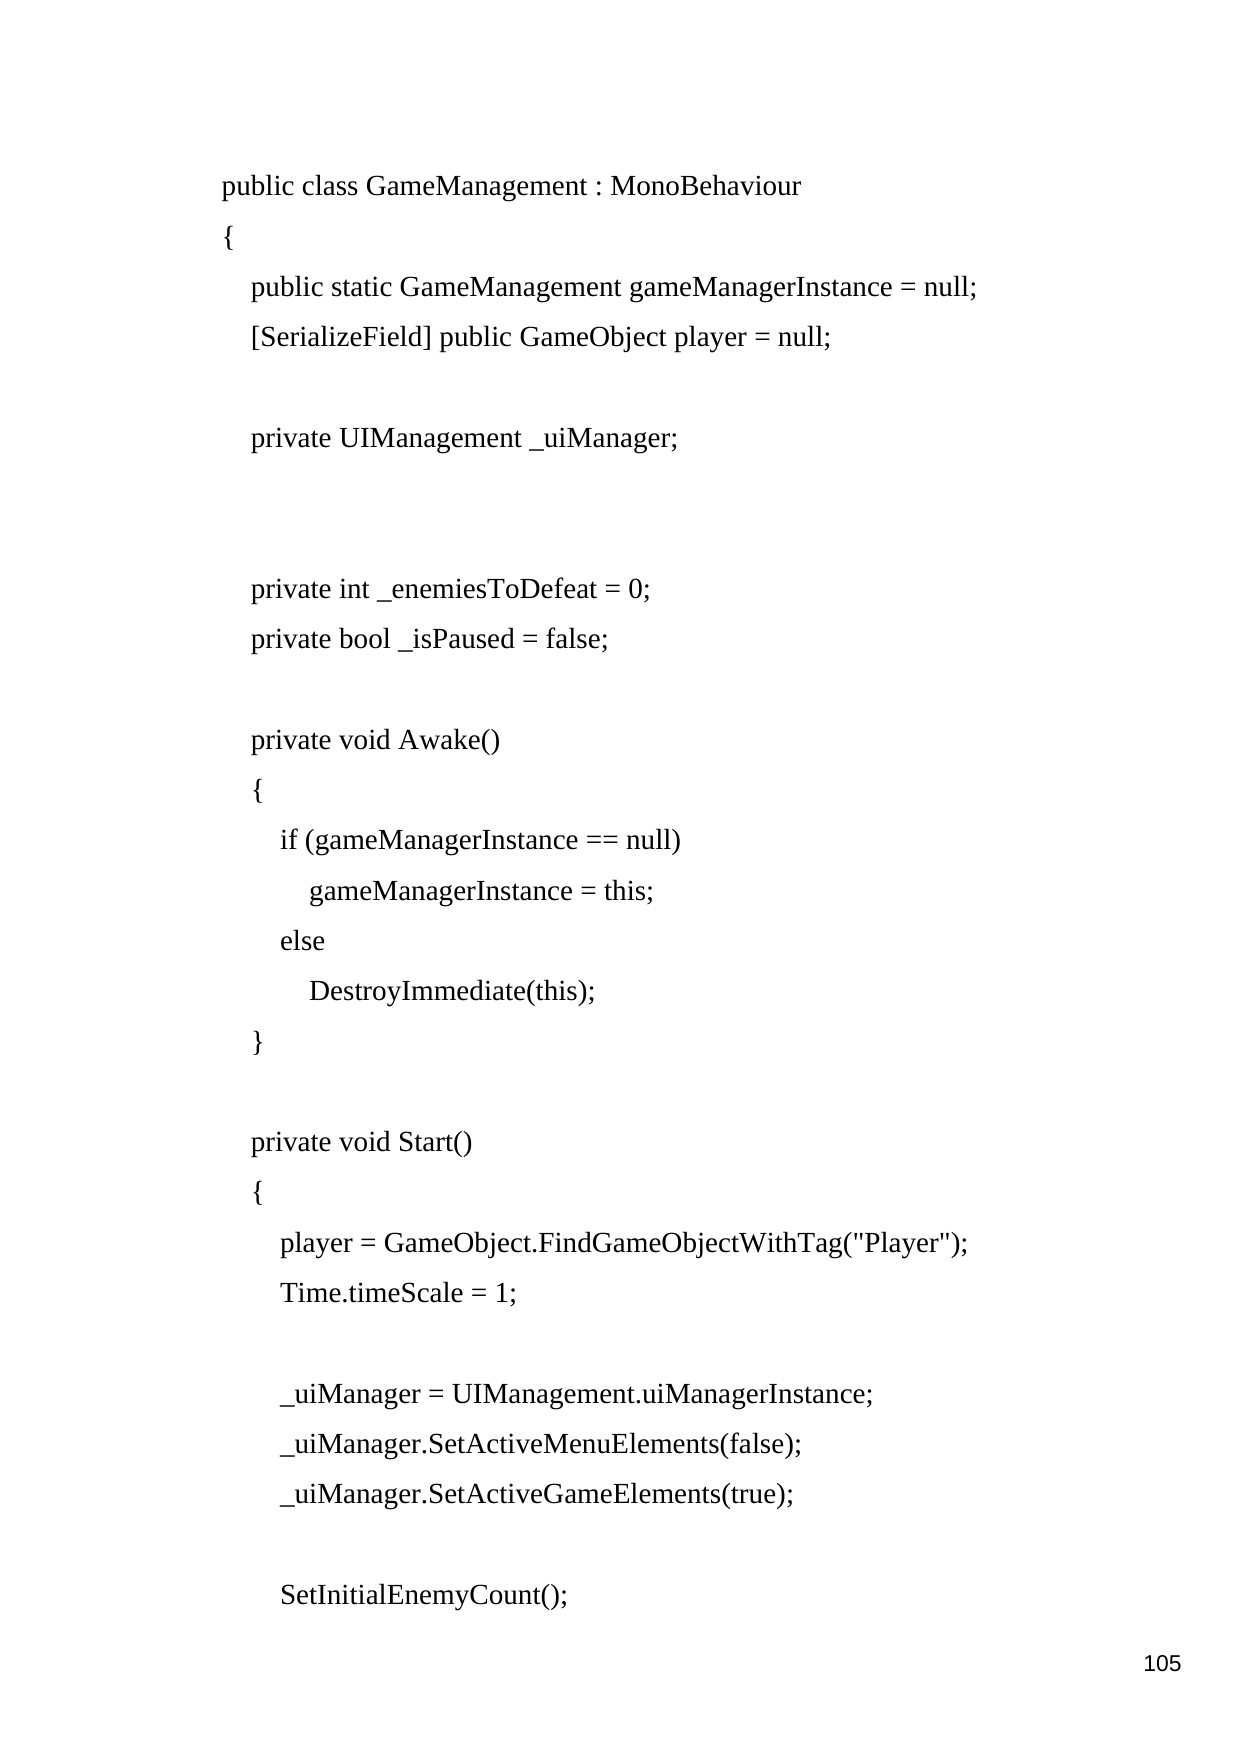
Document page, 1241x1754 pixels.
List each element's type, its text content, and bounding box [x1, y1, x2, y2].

text private void Awake() [148, 722, 1181, 755]
text public class GameManagement : MonoBehaviour [148, 168, 1181, 202]
text { [148, 219, 1181, 252]
text if (gameManagerInstance == null) [148, 822, 1181, 856]
text private UIManagement _uiManager; [148, 420, 1181, 453]
text _uiManager.SetActiveMenuElements(false); [148, 1426, 1181, 1460]
text public static GameManagement gameManagerInstance = null; [148, 269, 1181, 302]
text DestroyImmediate(this); [148, 973, 1181, 1007]
text { [148, 1174, 1181, 1208]
text player = GameObject.FindGameObjectWithTag("Player"); [148, 1225, 1181, 1258]
text SetInitialEnemyCount(); [148, 1577, 1181, 1611]
text { [148, 772, 1181, 806]
text } [148, 1024, 1181, 1057]
text _uiManager = UIManagement.uiManagerInstance; [148, 1376, 1181, 1409]
text gameManagerInstance = this; [148, 873, 1181, 906]
text private void Start() [148, 1124, 1181, 1158]
text private bool _isPaused = false; [148, 621, 1181, 655]
text private int _enemiesToDefeat = 0; [148, 571, 1181, 604]
text [SerializeField] public GameObject player = null; [148, 319, 1181, 353]
text else [148, 923, 1181, 957]
text Time.timeScale = 1; [148, 1275, 1181, 1309]
text _uiManager.SetActiveGameElements(true); [148, 1476, 1181, 1510]
